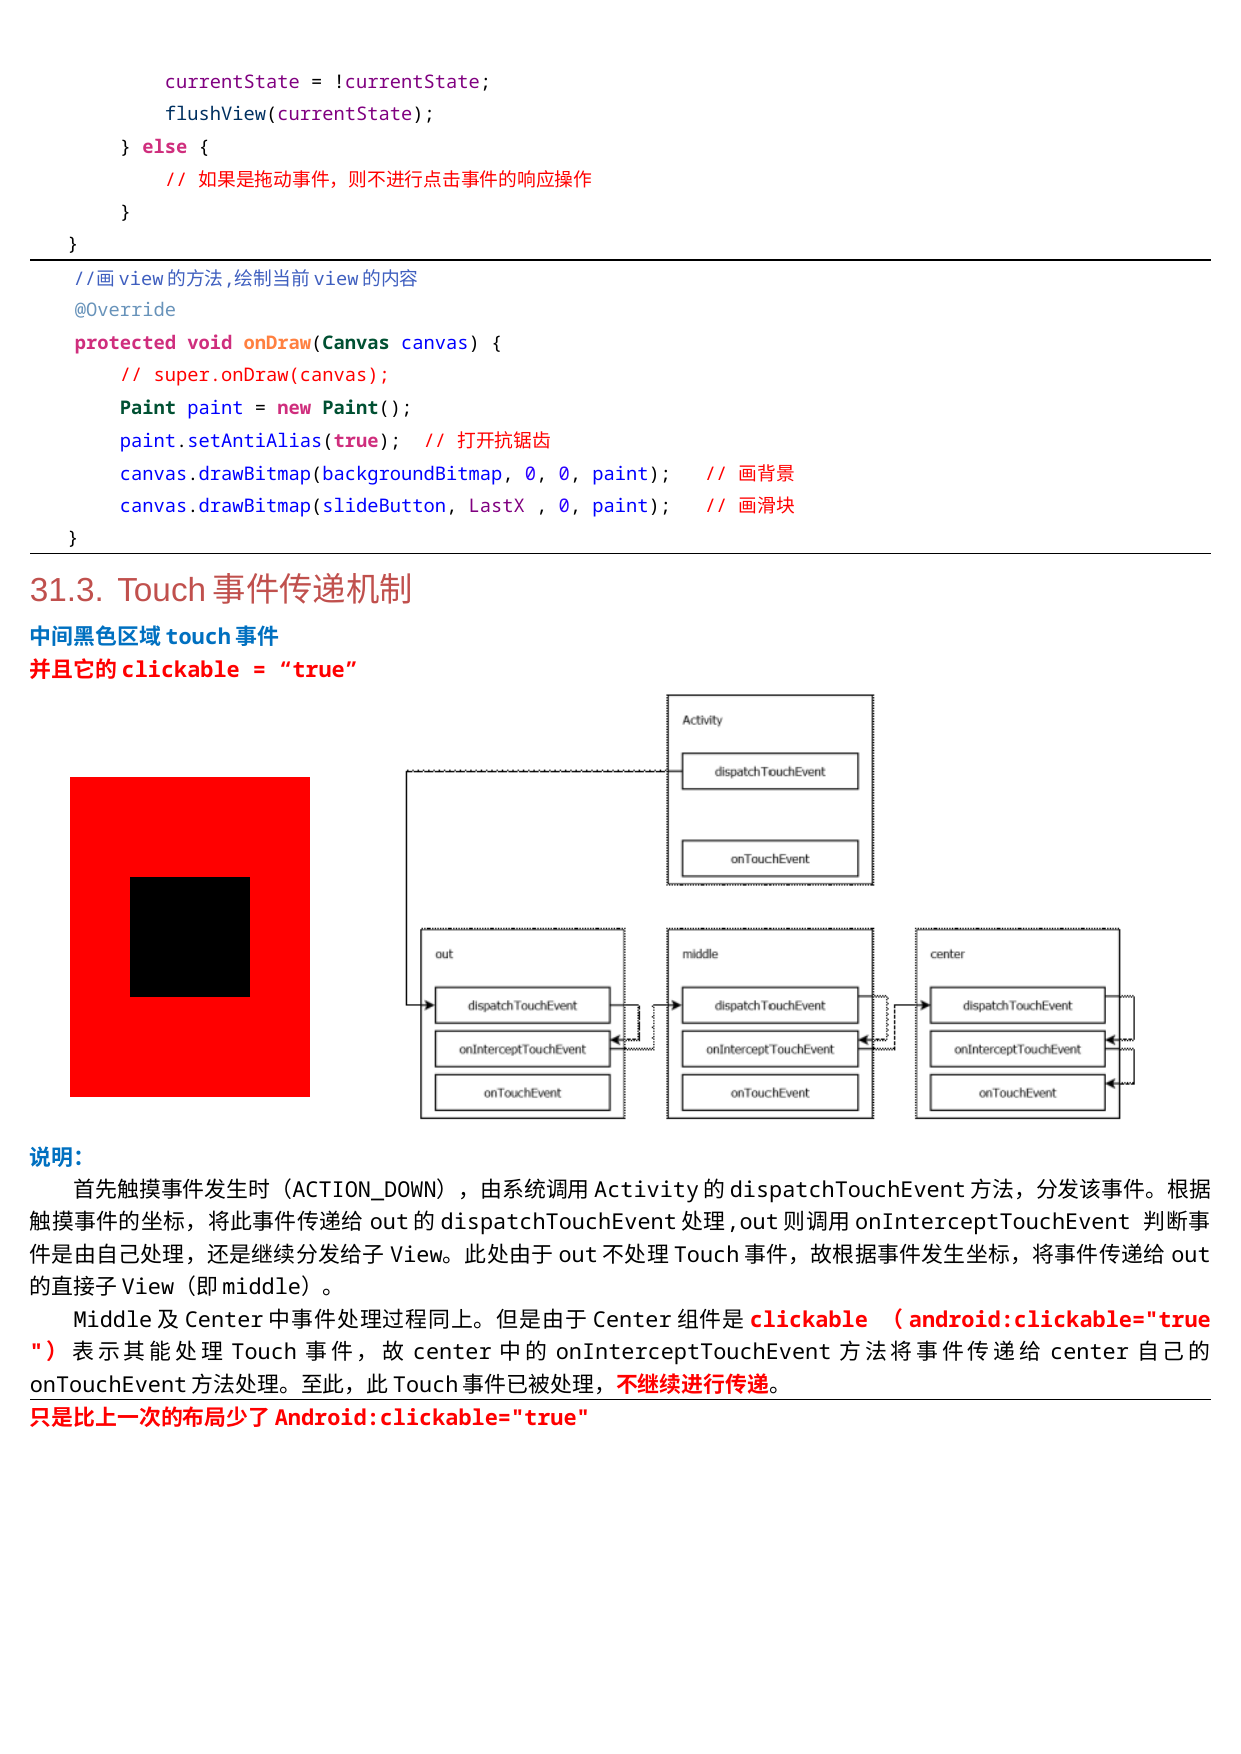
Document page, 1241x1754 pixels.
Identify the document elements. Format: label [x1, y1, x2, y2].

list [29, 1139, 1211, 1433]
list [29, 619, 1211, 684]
picture [402, 692, 1155, 1131]
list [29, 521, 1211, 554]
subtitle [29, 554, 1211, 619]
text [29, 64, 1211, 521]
picture [29, 743, 338, 1131]
